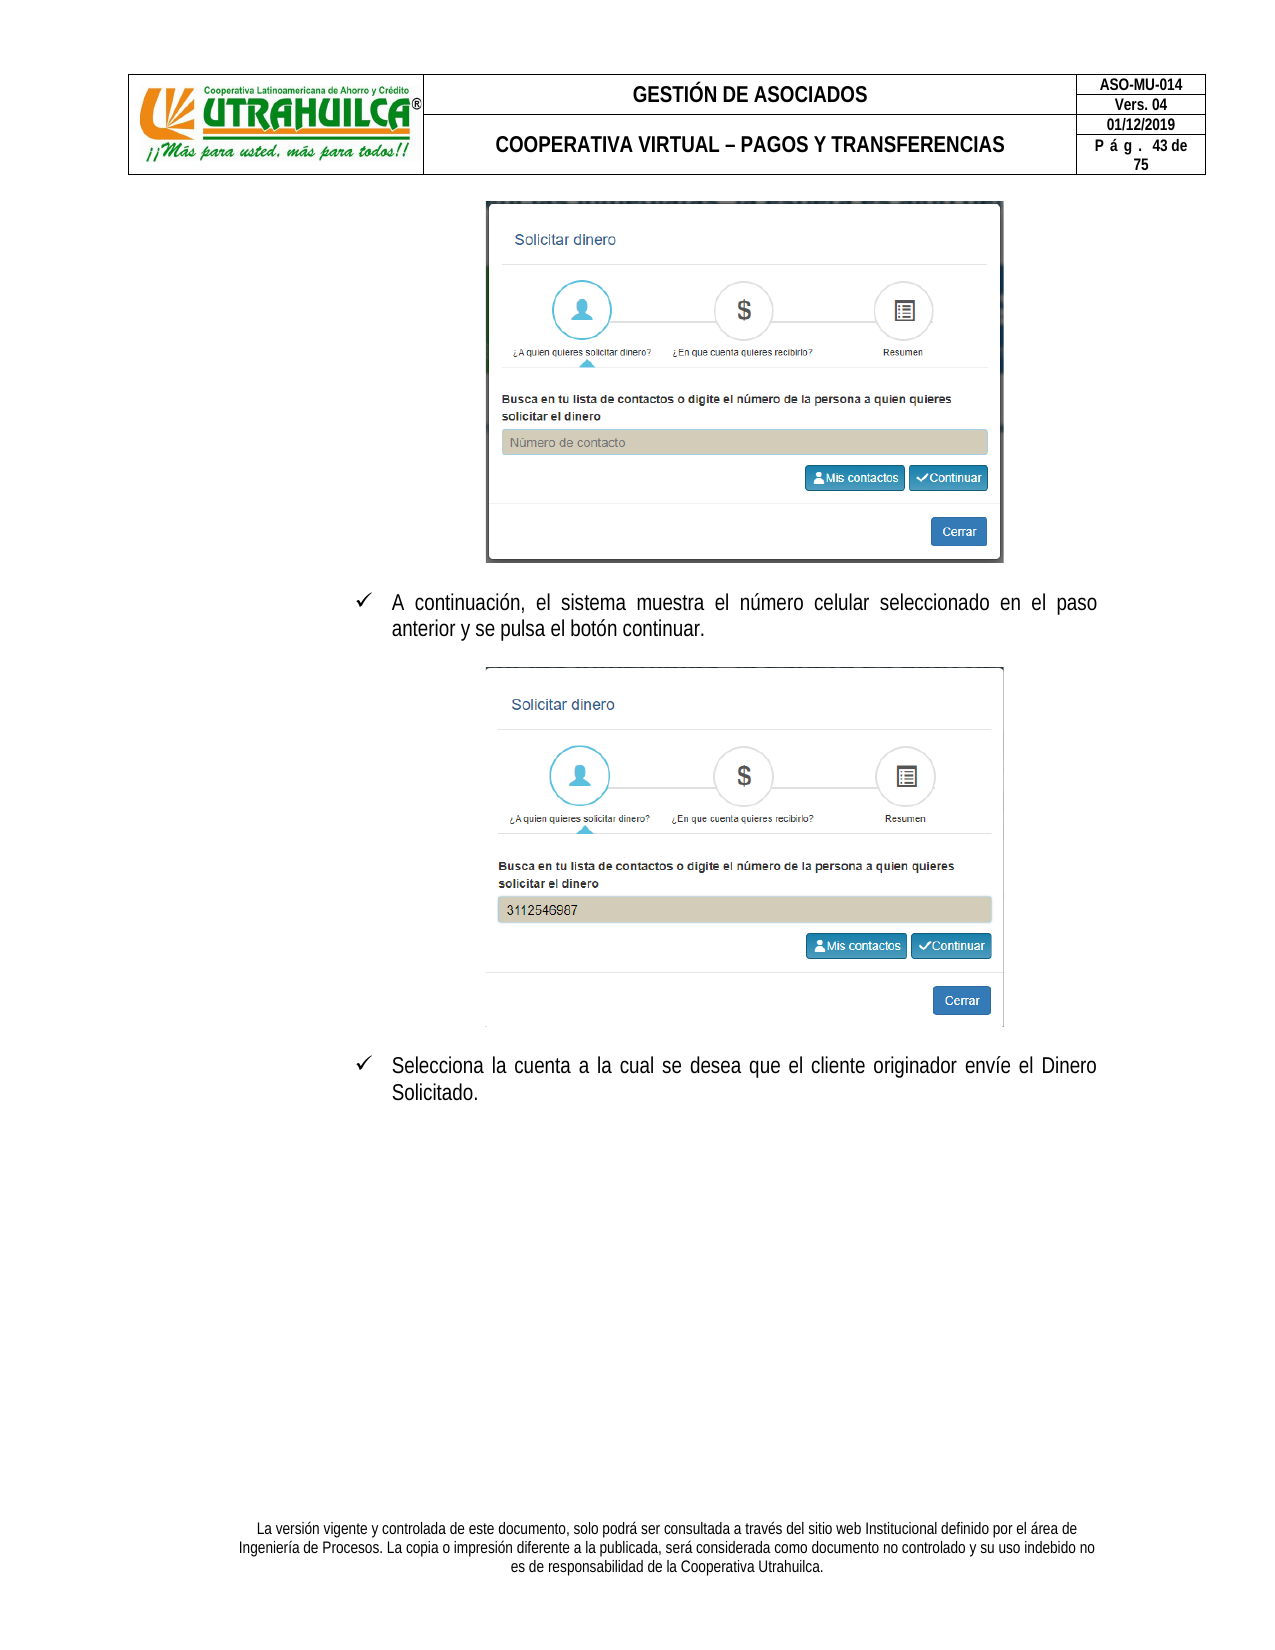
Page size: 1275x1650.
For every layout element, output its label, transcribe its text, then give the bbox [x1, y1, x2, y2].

picture [485, 201, 1004, 563]
picture [139, 86, 422, 162]
list Selecciona la cuenta a la cual se desea que el cliente originador envíe el Dinero Solicitado. [354, 1052, 1098, 1105]
picture [485, 667, 1004, 1027]
list A continuación, el sistema muestra el número celular seleccionado en el paso anterior y se pulsa el botón continuar. [354, 588, 1098, 641]
